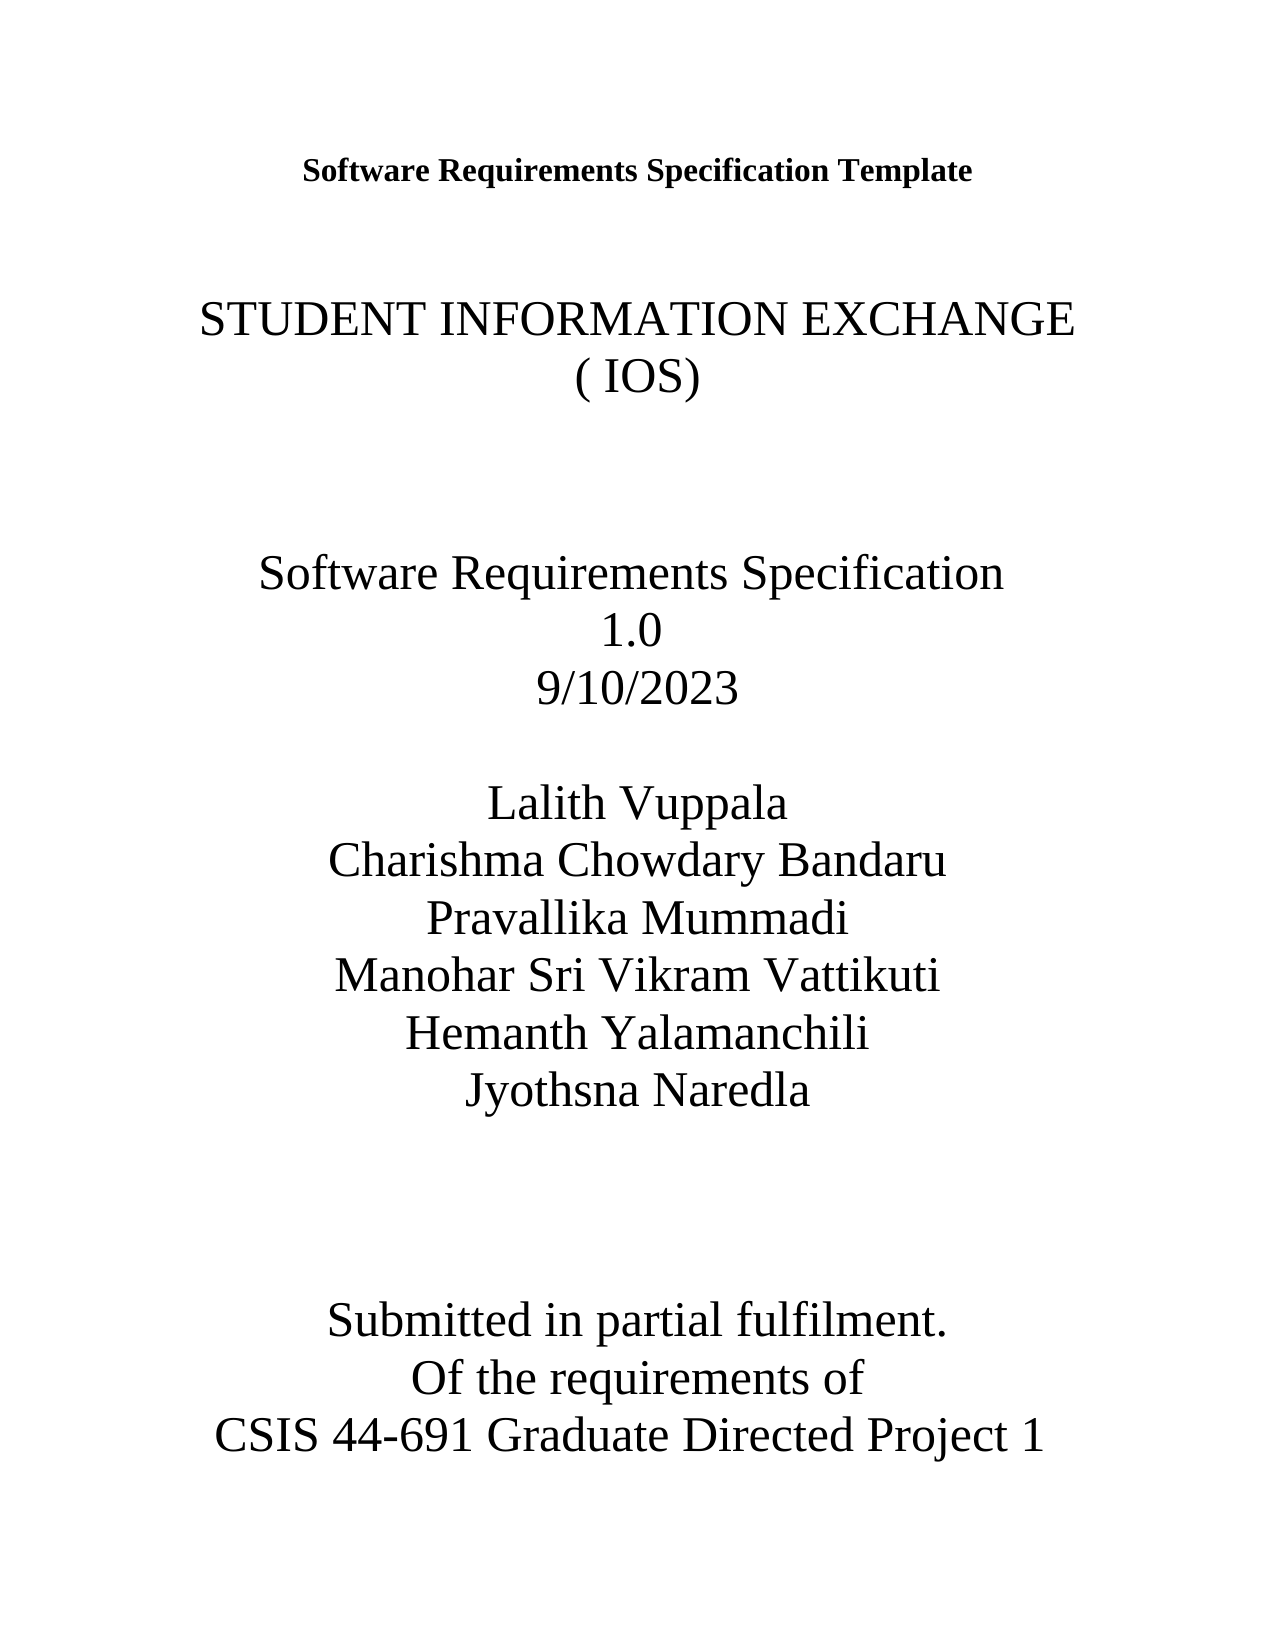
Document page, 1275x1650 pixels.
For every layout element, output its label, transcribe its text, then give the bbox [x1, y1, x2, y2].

text STUDENT INFORMATION EXCHANGE ( IOS) [150, 289, 1125, 404]
text Software Requirements Specification [150, 542, 1125, 600]
text Hemanth Yalamanchili [150, 1002, 1125, 1060]
text Jyothsna Naredla [150, 1060, 1125, 1117]
text Pravallika Mummadi [150, 887, 1125, 945]
text 9/10/2023 [150, 657, 1125, 715]
text Of the requirements of [150, 1347, 1125, 1405]
text Charishma Chowdary Bandaru [150, 830, 1125, 887]
text Manohar Sri Vikram Vattikuti [150, 945, 1125, 1002]
text CSIS 44-691 Graduate Directed Project 1 [150, 1405, 1125, 1462]
text Submitted in partial fulfilment. [150, 1290, 1125, 1347]
title Software Requirements Specification Template [150, 150, 1125, 188]
text Lalith Vuppala [150, 772, 1125, 830]
text 1.0 [150, 600, 1125, 657]
